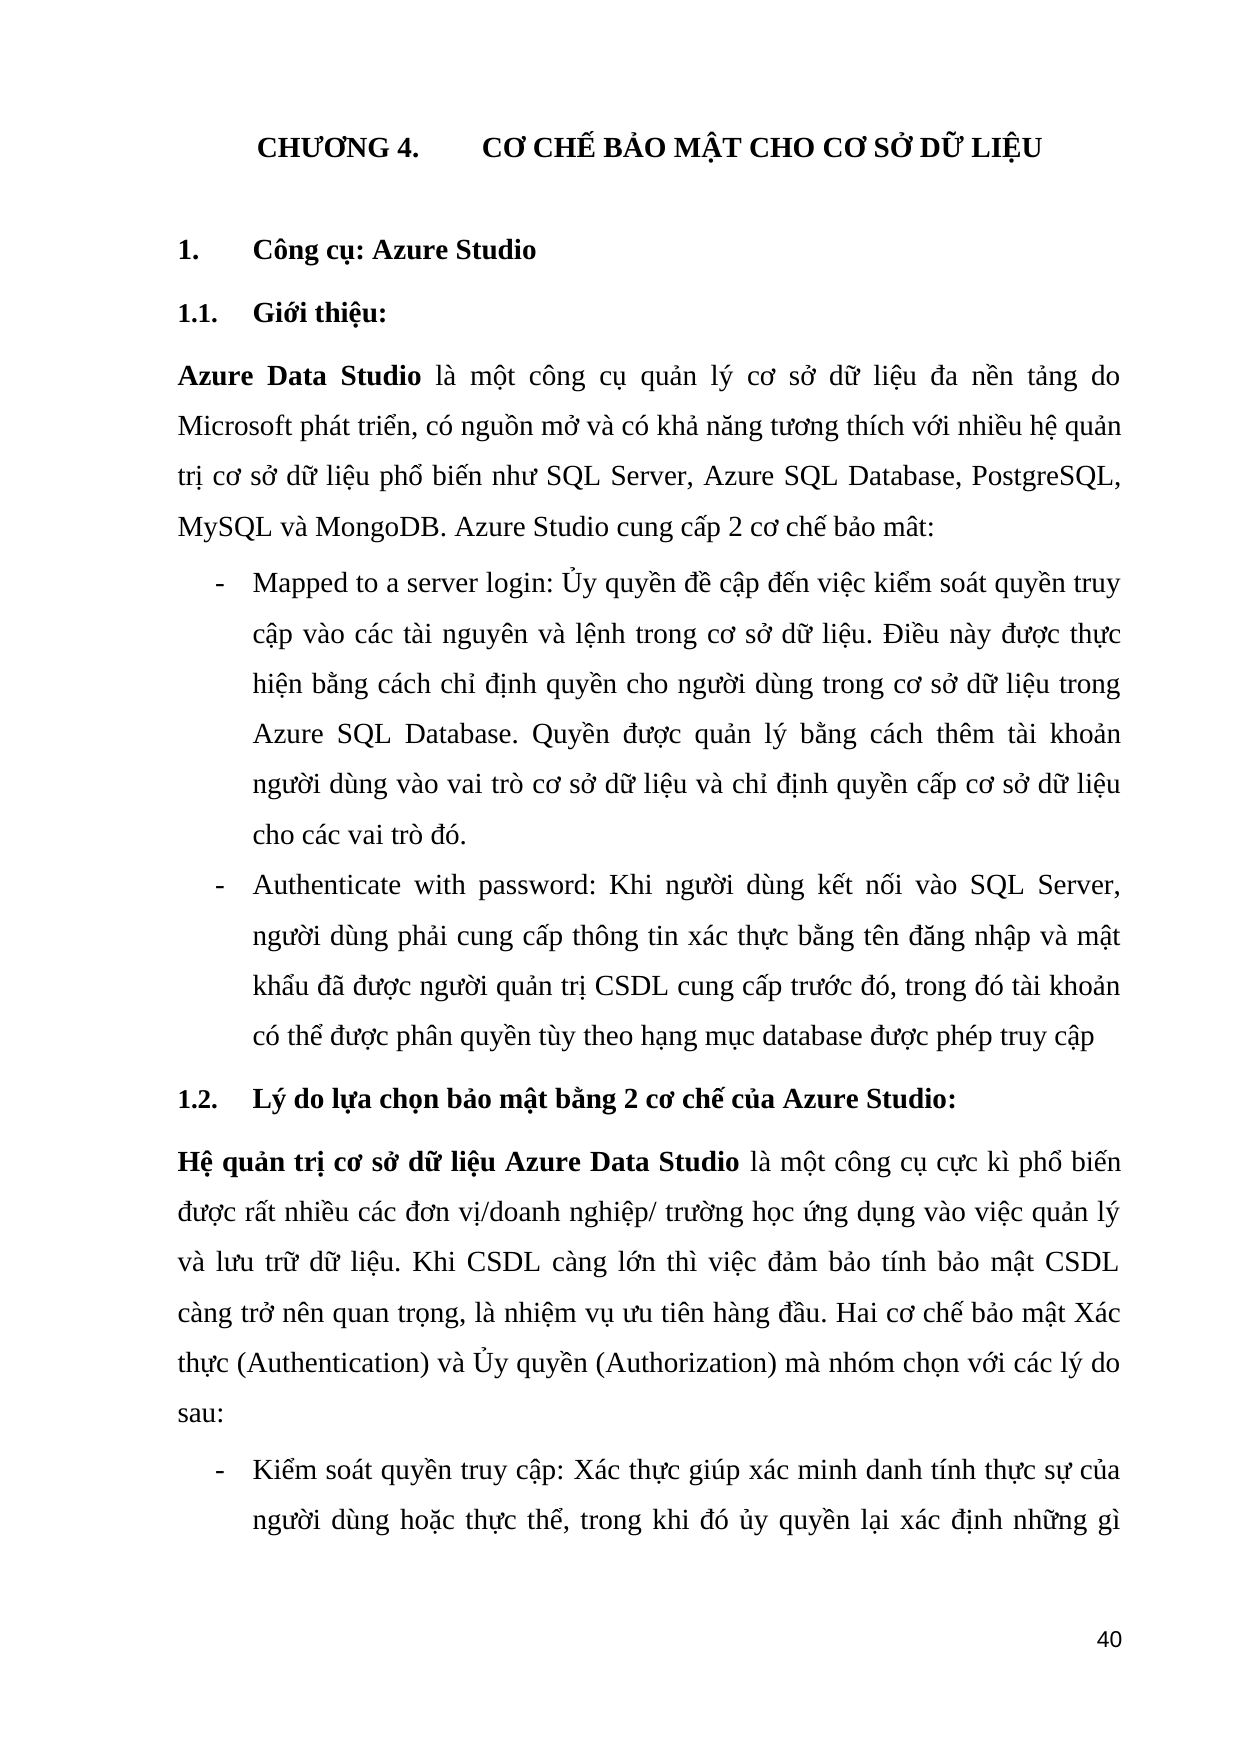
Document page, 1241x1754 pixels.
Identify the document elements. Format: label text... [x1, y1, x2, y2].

list Authenticate with password: Khi người dùng kết nối vào SQL Server, người dùng phải cung cấp thông tin xác thực bằng tên đăng nhập và mật khẩu đã được người quản trị CSDL cung cấp trước đó, trong đó tài khoản có thể được phân quyền tùy theo hạng mục database được phép truy cập [215, 867, 1122, 1052]
subtitle Lý do lựa chọn bảo mật bằng 2 cơ chế của Azure Studio: [177, 1081, 1122, 1114]
list Mapped to a server login: Ủy quyền đề cập đến việc kiểm soát quyền truy cập vào các tài nguyên và lệnh trong cơ sở dữ liệu. Điều này được thực hiện bằng cách chỉ định quyền cho người dùng trong cơ sở dữ liệu trong Azure SQL Database. Quyền được quản lý bằng cách thêm tài khoản người dùng vào vai trò cơ sở dữ liệu và chỉ định quyền cấp cơ sở dữ liệu cho các vai trò đó. [215, 565, 1122, 851]
text Hệ quản trị cơ sở dữ liệu Azure Data Studio là một công cụ cực kì phổ biến được rất nhiều các đơn vị/doanh nghiệp/ trường học ứng dụng vào việc quản lý và lưu trữ dữ liệu. Khi CSDL càng lớn thì việc đảm bảo tính bảo mật CSDL càng trở nên quan trọng, là nhiệm vụ ưu tiên hàng đầu. Hai cơ chế bảo mật Xác thực (Authentication) và Ủy quyền (Authorization) mà nhóm chọn với các lý do sau: [177, 1144, 1122, 1429]
subtitle Giới thiệu: [177, 295, 1122, 329]
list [215, 1452, 1122, 1536]
subtitle CƠ CHẾ BẢO MẬT CHO CƠ SỞ DỮ LIỆU [177, 131, 1122, 164]
subtitle Công cụ: Azure Studio [177, 232, 1122, 266]
text Azure Data Studio là một công cụ quản lý cơ sở dữ liệu đa nền tảng do Microsoft phát triển, có nguồn mở và có khả năng tương thích với nhiều hệ quản trị cơ sở dữ liệu phổ biến như SQL Server, Azure SQL Database, PostgreSQL, MySQL và MongoDB. Azure Studio cung cấp 2 cơ chế bảo mât: [177, 358, 1122, 542]
